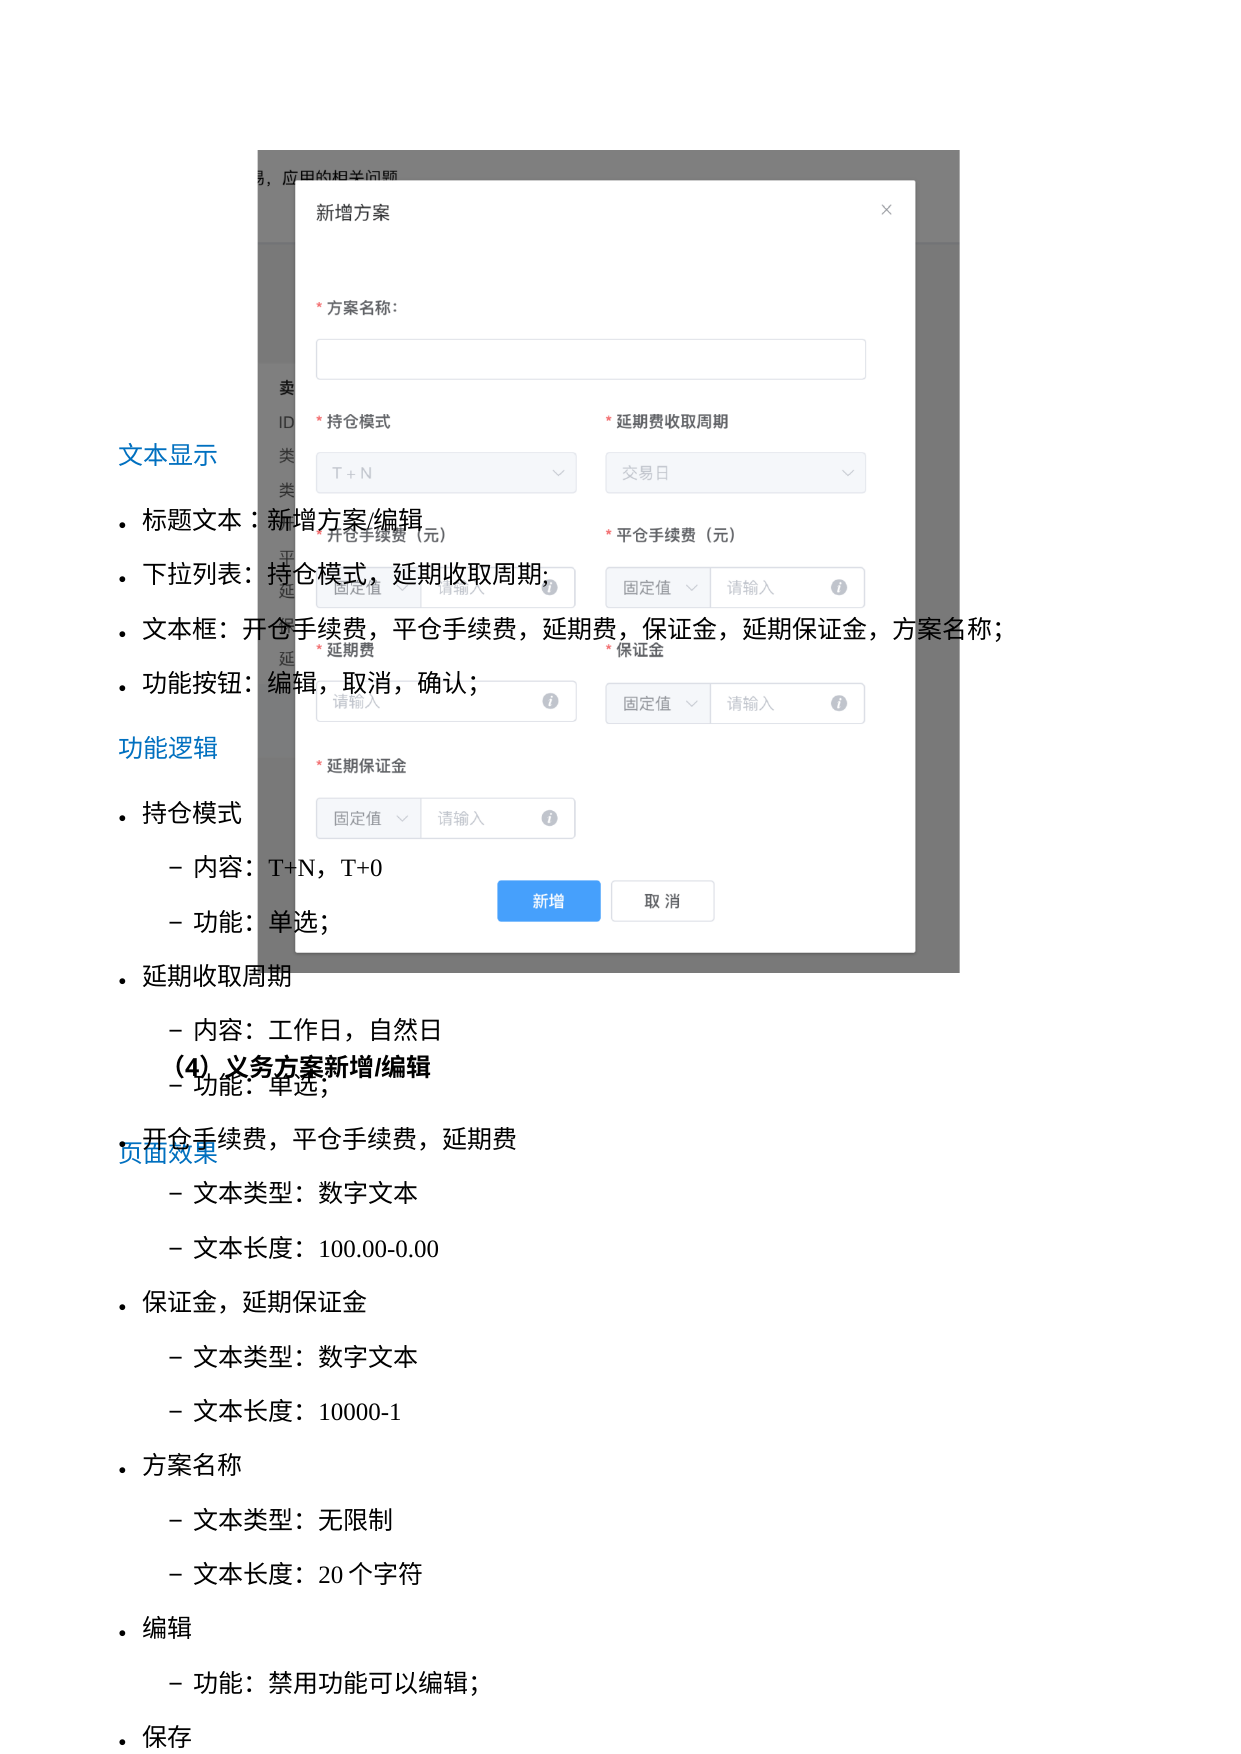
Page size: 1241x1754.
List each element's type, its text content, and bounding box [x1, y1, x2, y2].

picture [257, 765, 960, 793]
text 标题文本：新增方案/编辑 [118, 501, 1070, 537]
picture [257, 591, 960, 609]
text 文本框：开仓手续费，平仓手续费，延期费，保证金，延期保证金，方案名称； [118, 609, 1070, 646]
picture [257, 700, 960, 728]
text 文本长度：100.00-0.00 [118, 1228, 1070, 1264]
text 功能：禁用功能可以编辑； [118, 1663, 1070, 1699]
text 保存 [118, 1718, 1070, 1754]
text 持仓模式 [118, 793, 1070, 829]
text 方案名称 [118, 1446, 1070, 1482]
picture [257, 472, 960, 501]
text 功能：单选； [118, 1065, 1070, 1101]
text 下拉列表：持仓模式，延期收取周期; [118, 555, 1070, 591]
text 开仓手续费，平仓手续费，延期费 [118, 1119, 1070, 1156]
picture [257, 537, 960, 555]
text 文本显示 [118, 436, 1070, 472]
text 延期收取周期 [118, 956, 1070, 993]
text 保证金，延期保证金 [118, 1283, 1070, 1319]
text 页面效果 [118, 1133, 1122, 1170]
text 内容：T+N，T+0 [118, 848, 1070, 884]
picture [257, 884, 960, 902]
text 文本类型：数字文本 [118, 1174, 1070, 1210]
picture [257, 938, 960, 956]
text 功能：单选； [118, 902, 1070, 938]
text 编辑 [118, 1609, 1070, 1645]
text 文本长度：20个字符 [118, 1554, 1070, 1591]
text 文本类型：数字文本 [118, 1337, 1070, 1373]
text 功能逻辑 [118, 728, 1070, 765]
picture [257, 150, 960, 436]
text 文本类型：无限制 [118, 1500, 1070, 1536]
text 内容：工作日，自然日 [118, 1011, 1070, 1047]
picture [257, 829, 960, 848]
text 文本长度：10000-1 [118, 1391, 1070, 1428]
text 功能按钮：编辑，取消，确认； [118, 664, 1070, 700]
picture [257, 646, 960, 664]
